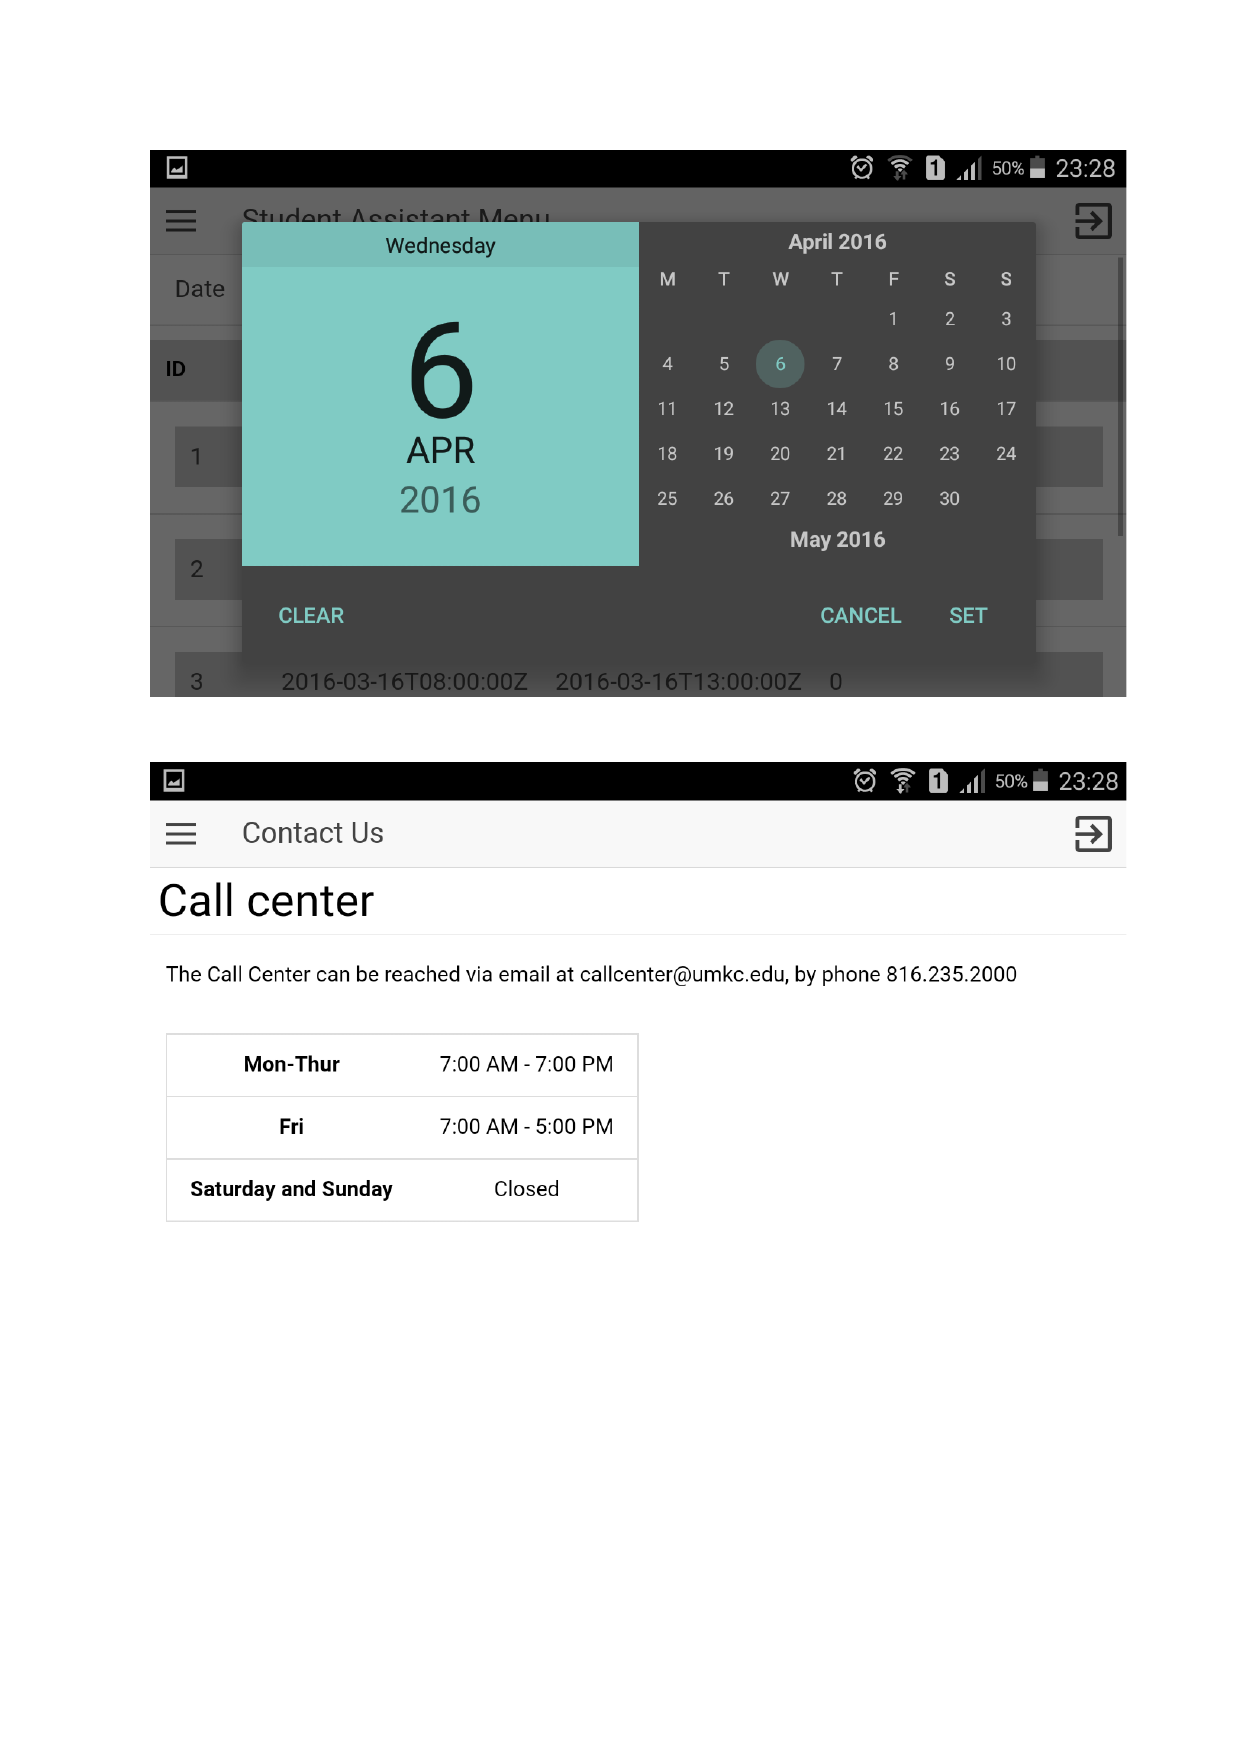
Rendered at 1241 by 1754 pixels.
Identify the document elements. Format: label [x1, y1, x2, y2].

picture [150, 150, 1127, 697]
picture [150, 762, 1127, 1310]
